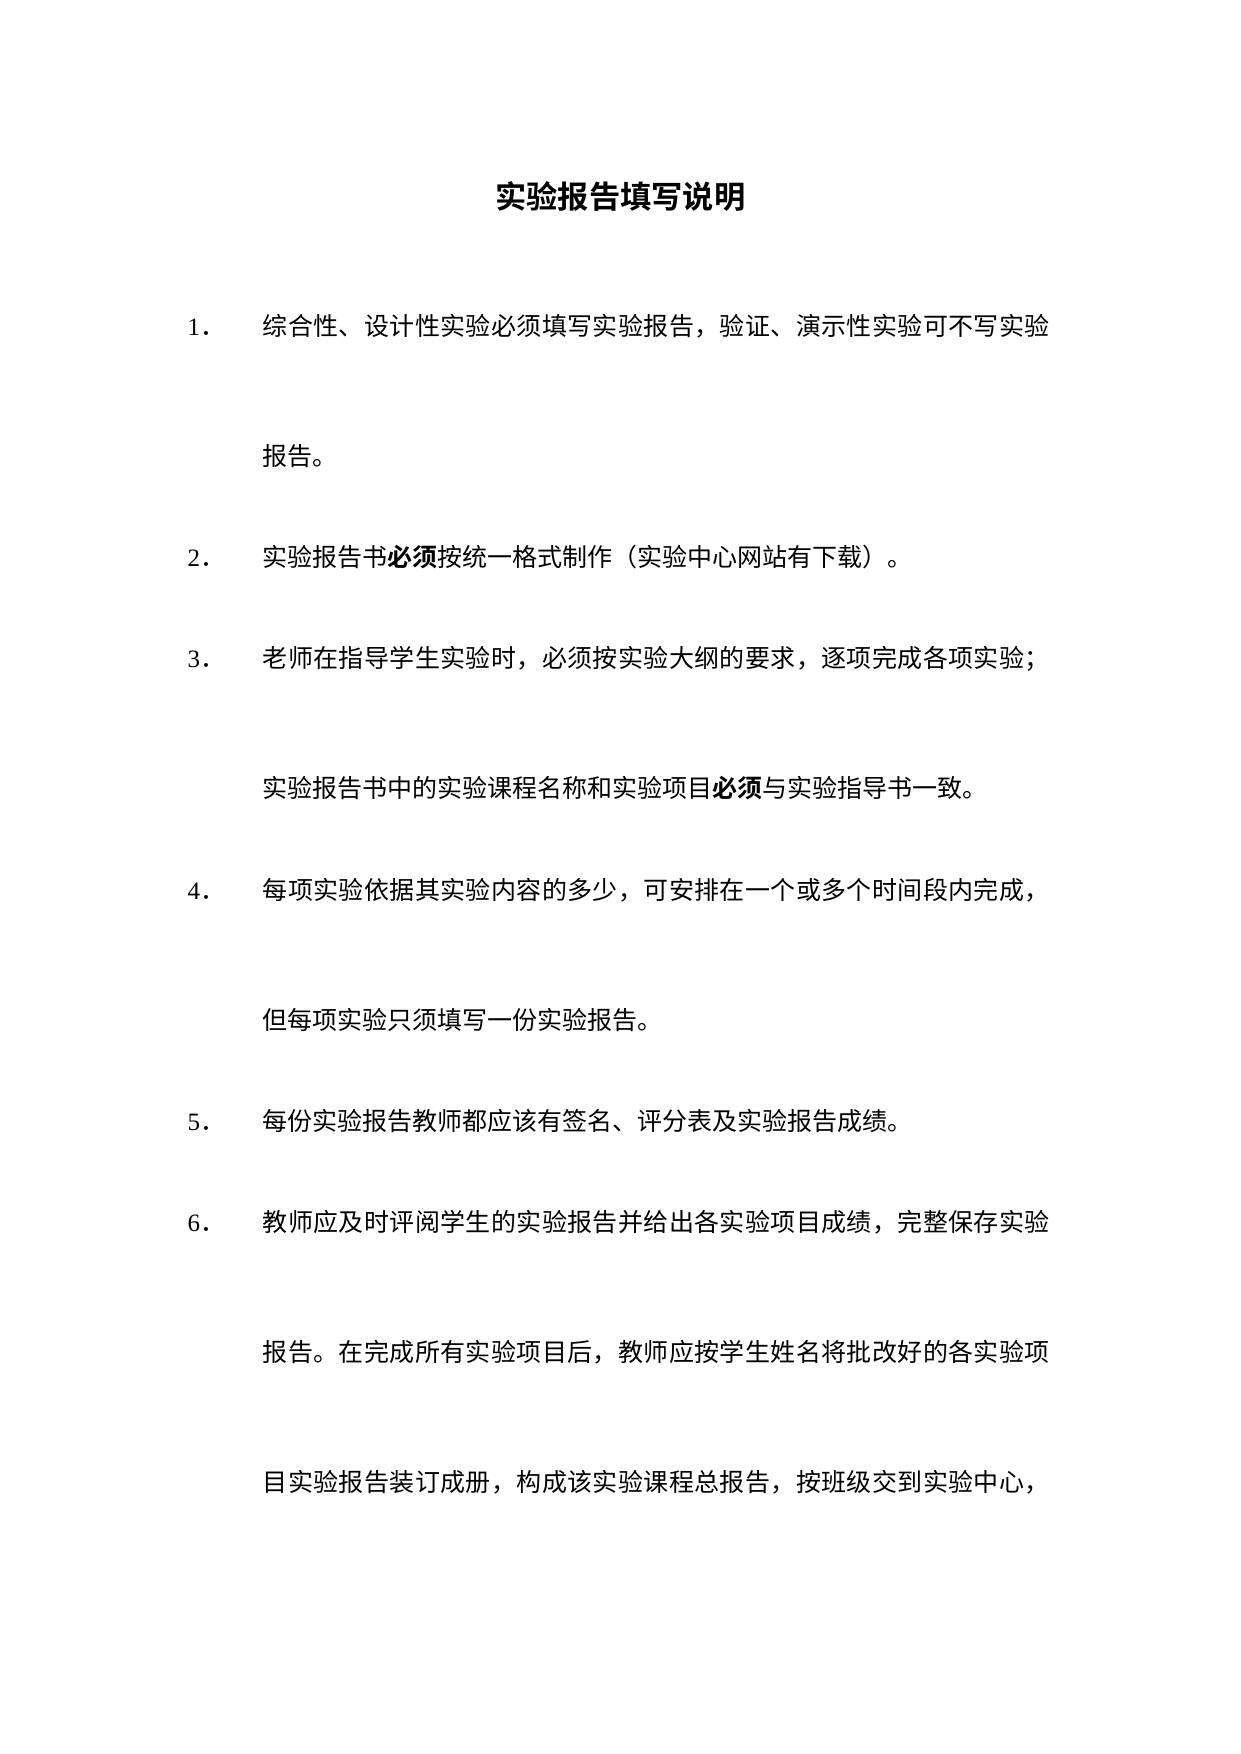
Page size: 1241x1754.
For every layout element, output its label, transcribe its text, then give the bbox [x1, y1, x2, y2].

list 实验报告书必须按统一格式制作（实验中心网站有下载）。 [187, 523, 1053, 588]
text 实验报告填写说明 [187, 162, 1053, 227]
list 老师在指导学生实验时，必须按实验大纲的要求，逐项完成各项实验；实验报告书中的实验课程名称和实验项目必须与实验指导书一致。 [187, 624, 1053, 819]
list 每份实验报告教师都应该有签名、评分表及实验报告成绩。 [187, 1087, 1053, 1152]
list 综合性、设计性实验必须填写实验报告，验证、演示性实验可不写实验报告。 [187, 292, 1053, 487]
list 每项实验依据其实验内容的多少，可安排在一个或多个时间段内完成，但每项实验只须填写一份实验报告。 [187, 856, 1053, 1051]
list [187, 1188, 1053, 1513]
